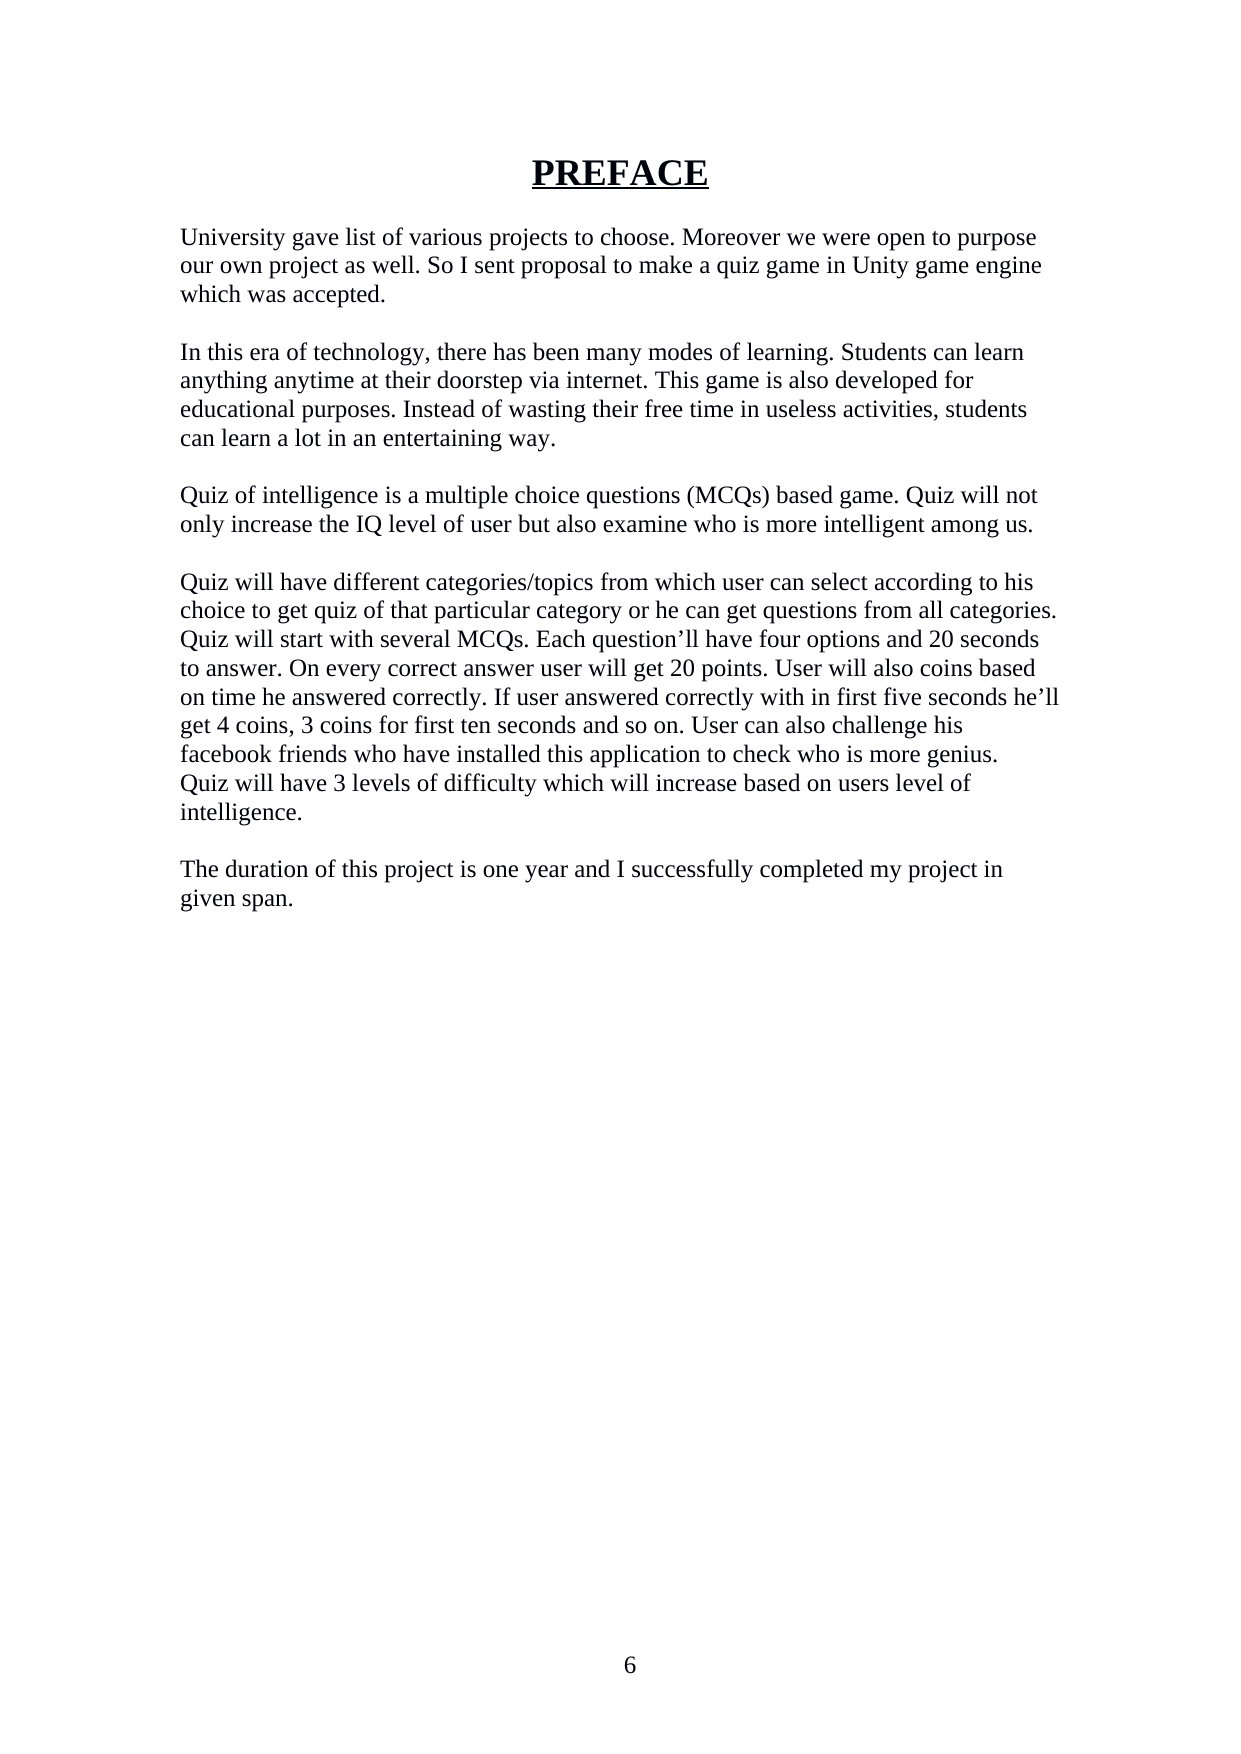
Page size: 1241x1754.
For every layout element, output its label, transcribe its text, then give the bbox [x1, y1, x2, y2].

text The duration of this project is one year and I successfully completed my project in given span. [180, 854, 1060, 912]
text Quiz will have different categories/topics from which user can select according to his choice to get quiz of that particular category or he can get questions from all categories. Quiz will start with several MCQs. Each question’ll have four options and 20 seconds to answer. On every correct answer user will get 20 points. User will also coins based on time he answered correctly. If user answered correctly with in first five seconds he’ll get 4 coins, 3 coins for first ten seconds and so on. User can also challenge his facebook friends who have installed this application to check who is more genius. [180, 567, 1060, 768]
text In this era of technology, there has been many modes of learning. Students can learn anything anytime at their doorstep via internet. This game is also developed for educational purposes. Instead of wasting their free time in useless activities, students can learn a lot in an entertaining way. [180, 337, 1060, 452]
text Quiz will have 3 levels of difficulty which will increase based on users level of intelligence. [180, 768, 1060, 826]
text Quiz of intelligence is a multiple choice questions (MCQs) based game. Quiz will not only increase the IQ level of user but also examine who is more intelligent among us. [180, 481, 1060, 538]
text PREFACE [180, 150, 1060, 193]
text University gave list of various projects to choose. Moreover we were open to purpose our own project as well. So I sent proposal to make a quiz game in Unity game engine which was accepted. [180, 222, 1060, 308]
